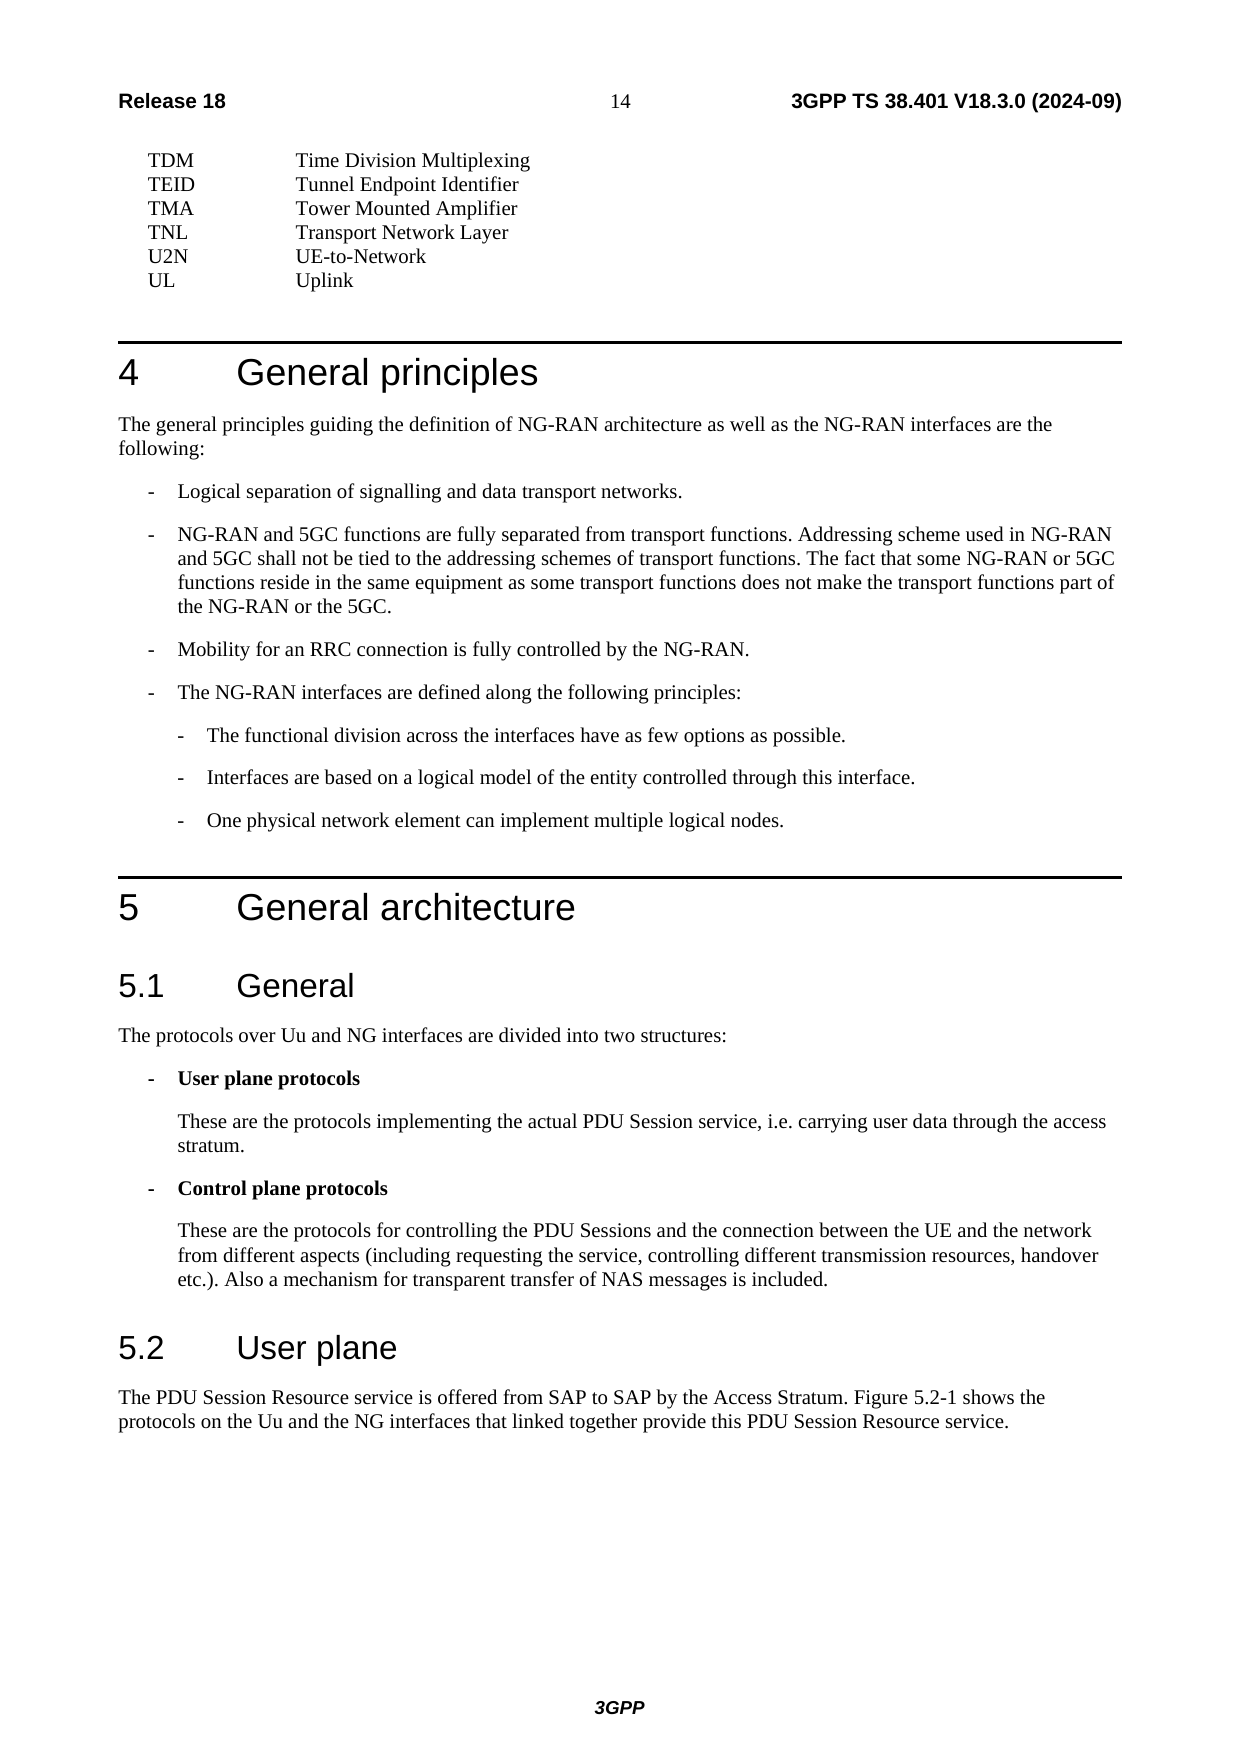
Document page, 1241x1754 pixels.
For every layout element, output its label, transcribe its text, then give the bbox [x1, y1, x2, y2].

text The general principles guiding the definition of NG-RAN architecture as well as the NG-RAN interfaces are the following: [118, 412, 1122, 460]
text - Logical separation of signalling and data transport networks. [148, 479, 1122, 503]
text TNL Transport Network Layer [148, 220, 1122, 244]
subtitle 4 General principles [118, 344, 1122, 393]
subtitle 5.2 User plane [118, 1328, 1122, 1367]
text The protocols over Uu and NG interfaces are divided into two structures: [118, 1023, 1122, 1047]
text The PDU Session Resource service is offered from SAP to SAP by the Access Stratum. Figure 5.2-1 shows the protocols on the Uu and the NG interfaces that linked together provide this PDU Session Resource service. [118, 1385, 1122, 1433]
text - User plane protocols [148, 1066, 1122, 1090]
text - NG-RAN and 5GC functions are fully separated from transport functions. Addressing scheme used in NG-RAN and 5GC shall not be tied to the addressing schemes of transport functions. The fact that some NG-RAN or 5GC functions reside in the same equipment as some transport functions does not make the transport functions part of the NG-RAN or the 5GC. [148, 522, 1122, 618]
text TEID Tunnel Endpoint Identifier [148, 172, 1122, 196]
text - Mobility for an RRC connection is fully controlled by the NG-RAN. [148, 637, 1122, 661]
subtitle 5.1 General [118, 966, 1122, 1004]
text - Control plane protocols [148, 1176, 1122, 1200]
text These are the protocols implementing the actual PDU Session service, i.e. carrying user data through the access stratum. [148, 1109, 1122, 1157]
text UL Uplink [148, 268, 1122, 292]
text - Interfaces are based on a logical model of the entity controlled through this interface. [177, 765, 1122, 789]
text TMA Tower Mounted Amplifier [148, 196, 1122, 220]
text TDM Time Division Multiplexing [148, 147, 1122, 172]
text - The NG-RAN interfaces are defined along the following principles: [148, 680, 1122, 704]
text U2N UE-to-Network [148, 244, 1122, 268]
text - The functional division across the interfaces have as few options as possible. [177, 722, 1122, 747]
text - One physical network element can implement multiple logical nodes. [177, 808, 1122, 832]
subtitle 5 General architecture [118, 879, 1122, 928]
text These are the protocols for controlling the PDU Sessions and the connection between the UE and the network from different aspects (including requesting the service, controlling different transmission resources, handover etc.). Also a mechanism for transparent transfer of NAS messages is included. [148, 1218, 1122, 1291]
